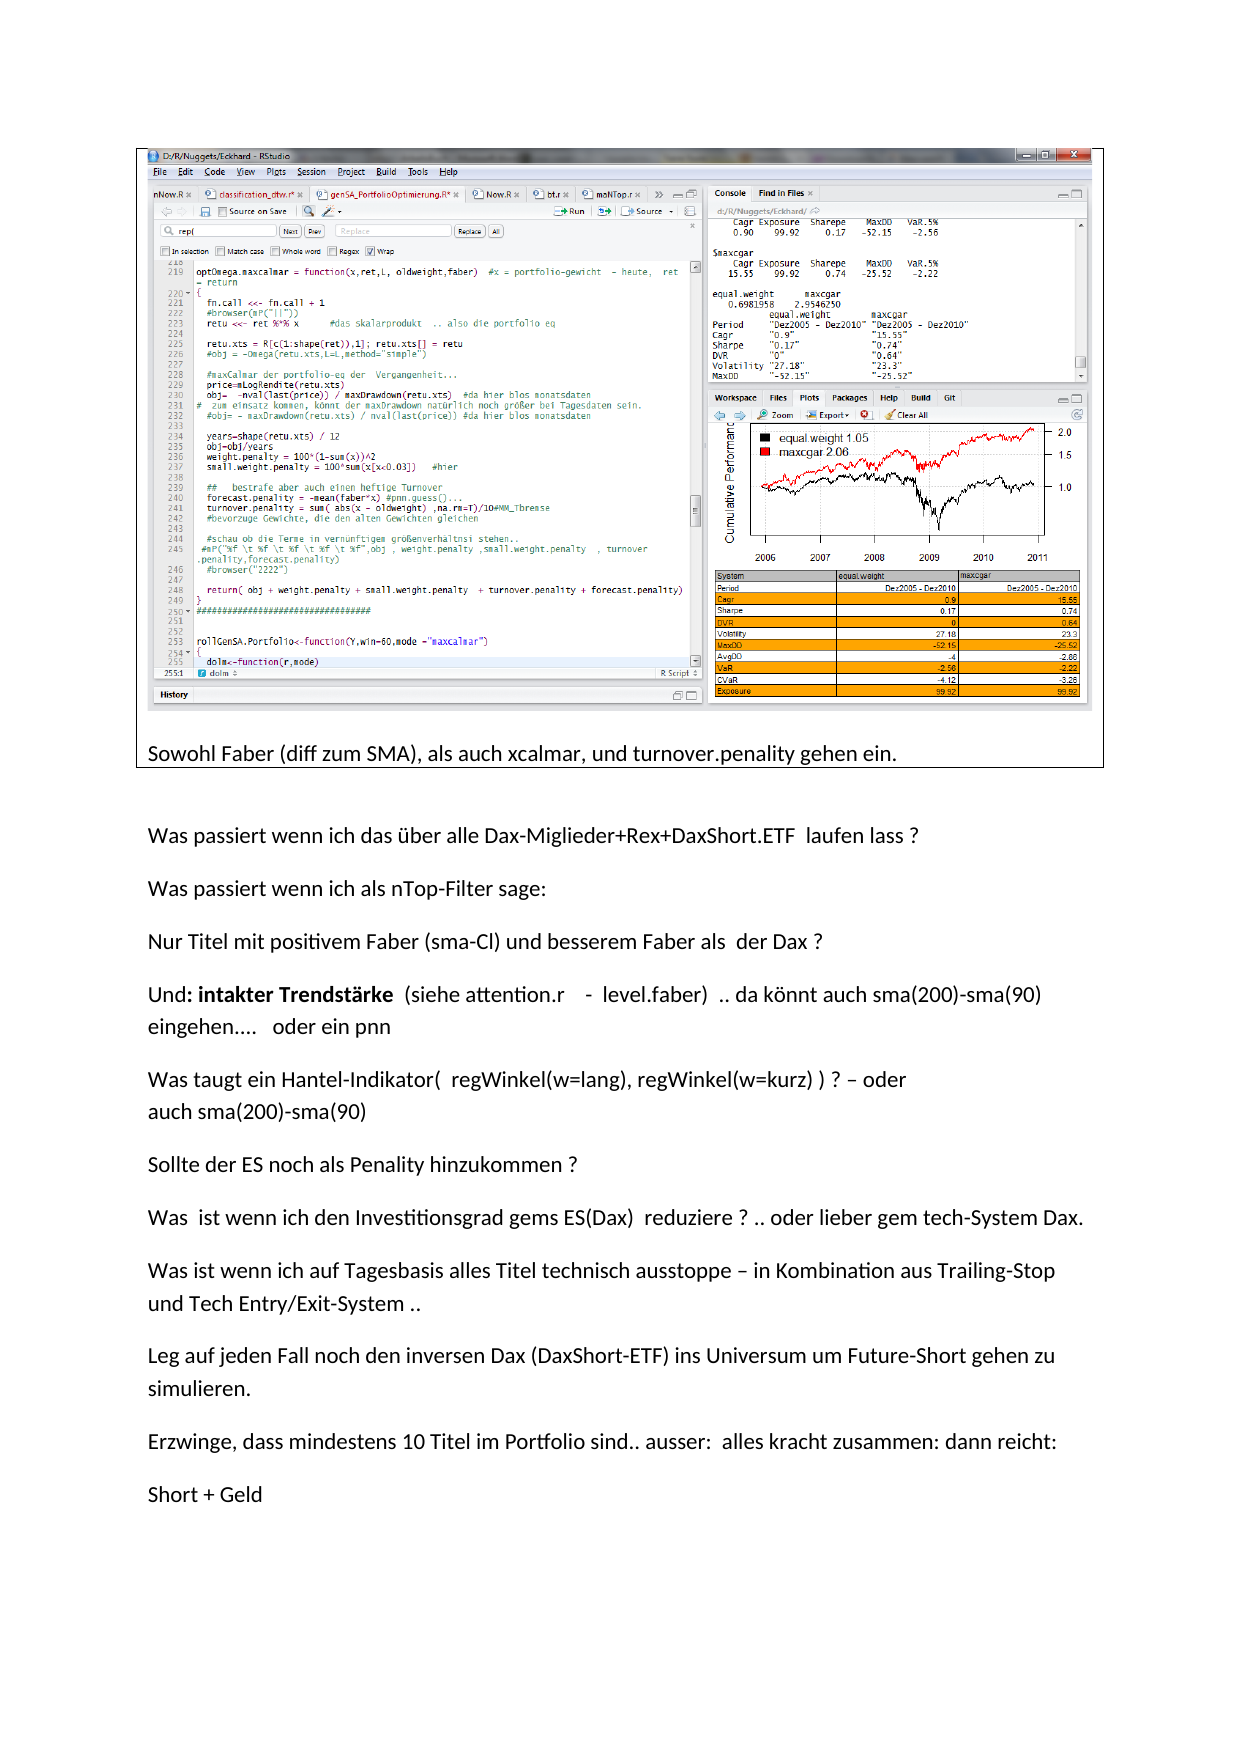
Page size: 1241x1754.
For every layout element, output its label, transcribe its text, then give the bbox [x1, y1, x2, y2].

text Sollte der ES noch als Penality hinzukommen ? [148, 1150, 1093, 1178]
text Leg auf jeden Fall noch den inversen Dax (DaxShort-ETF) ins Universum um Future-Short gehen zu simulieren. [148, 1342, 1093, 1402]
text Was ist wenn ich auf Tagesbasis alles Titel technisch ausstoppe – in Kombination aus Trailing-Stop und Tech Entry/Exit-System .. [148, 1256, 1093, 1317]
text Erzwinge, dass mindestens 10 Titel im Portfolio sind.. ausser: alles kracht zusammen: dann reicht: [148, 1427, 1093, 1455]
text Nur Titel mit positivem Faber (sma-Cl) und besserem Faber als der Dax ? [148, 927, 1093, 955]
text Short + Geld [148, 1480, 1093, 1508]
picture [147, 148, 1093, 711]
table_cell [137, 149, 1103, 767]
text Was passiert wenn ich als nTop-Filter sage: [148, 874, 1093, 902]
text Und: intakter Trendstärke (siehe attention.r - level.faber) .. da könnt auch sma(200)-sma(90) eingehen.... oder ein pnn [148, 980, 1093, 1040]
text Was taugt ein Hantel-Indikator( regWinkel(w=lang), regWinkel(w=kurz) ) ? – oder auch sma(200)-sma(90) [148, 1065, 1093, 1125]
text Was passiert wenn ich das über alle Dax-Miglieder+Rex+DaxShort.ETF laufen lass ? [148, 821, 1093, 849]
text Was ist wenn ich den Investitionsgrad gems ES(Dax) reduziere ? .. oder lieber gem tech-System Dax. [148, 1203, 1093, 1231]
